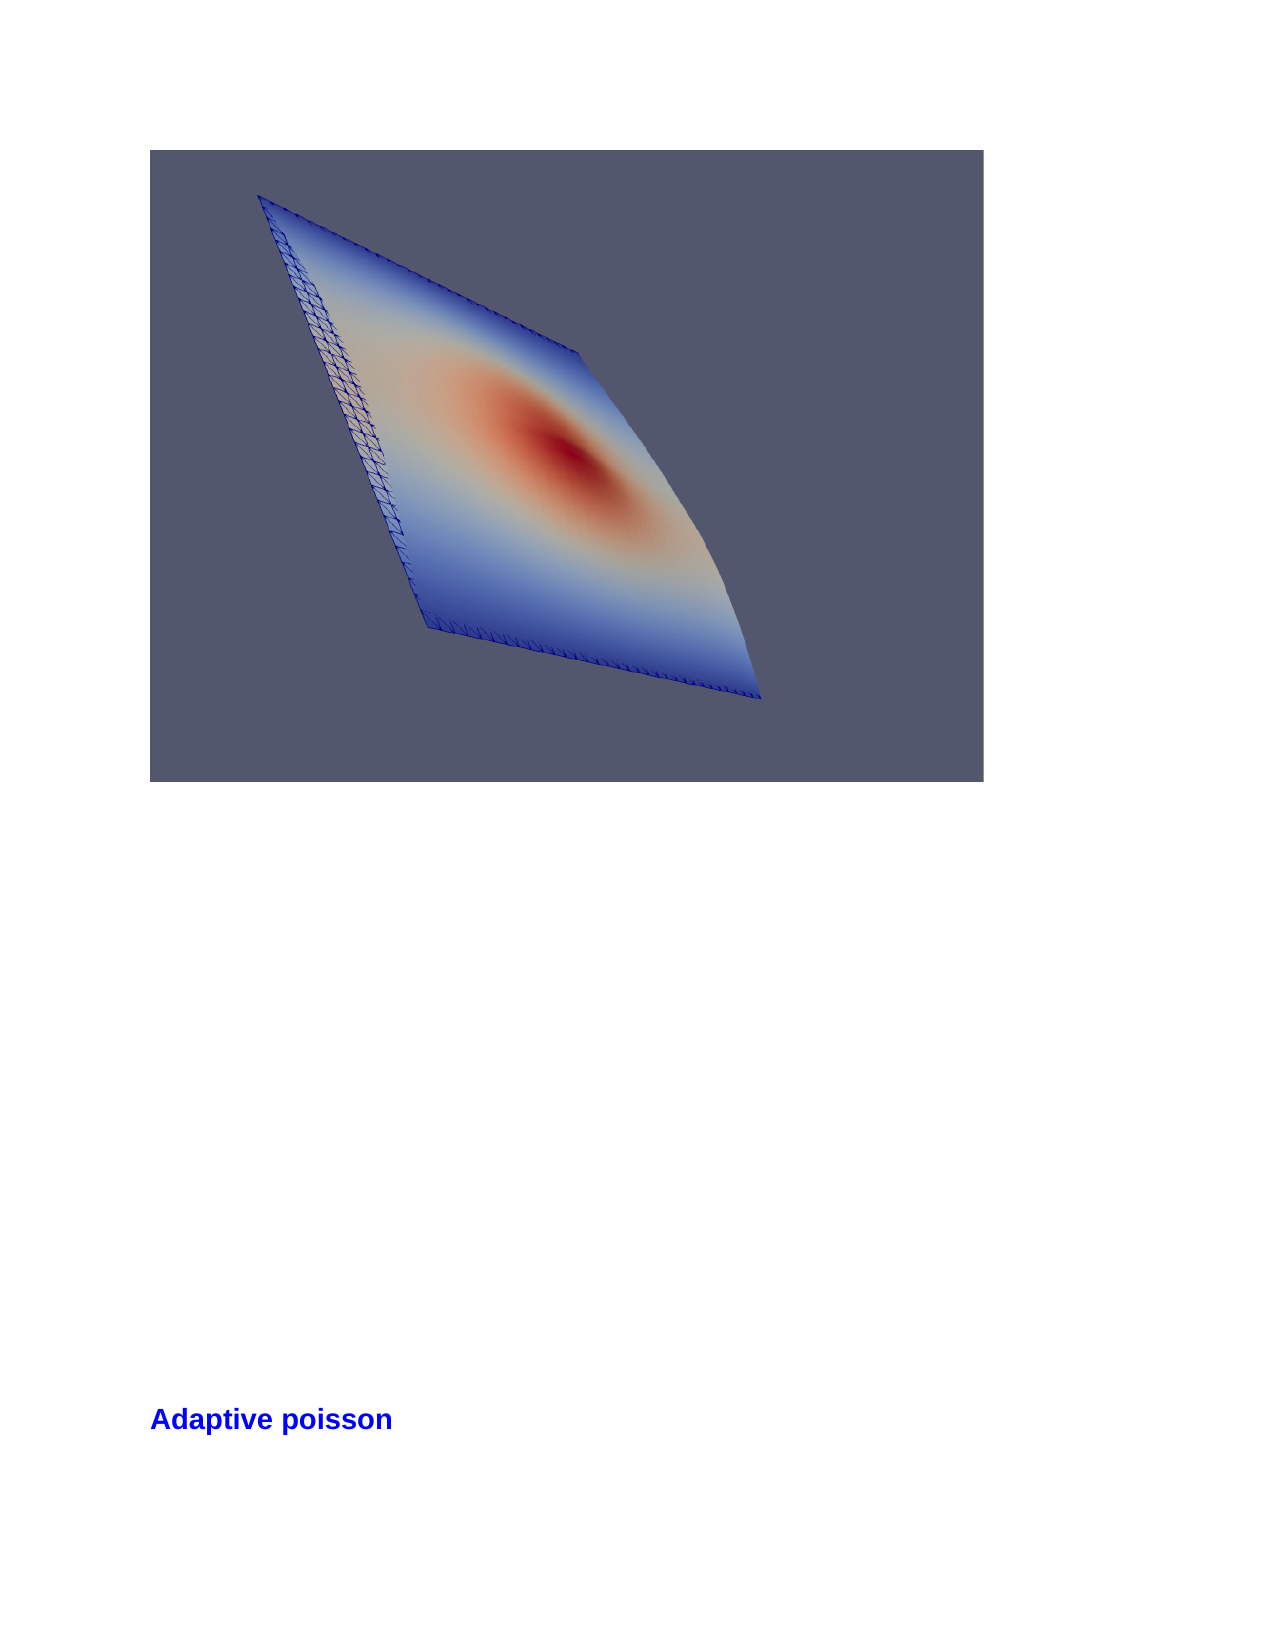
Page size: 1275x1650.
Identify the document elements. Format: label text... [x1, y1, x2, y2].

picture [150, 150, 984, 782]
text Adaptive poisson [150, 1402, 1125, 1435]
